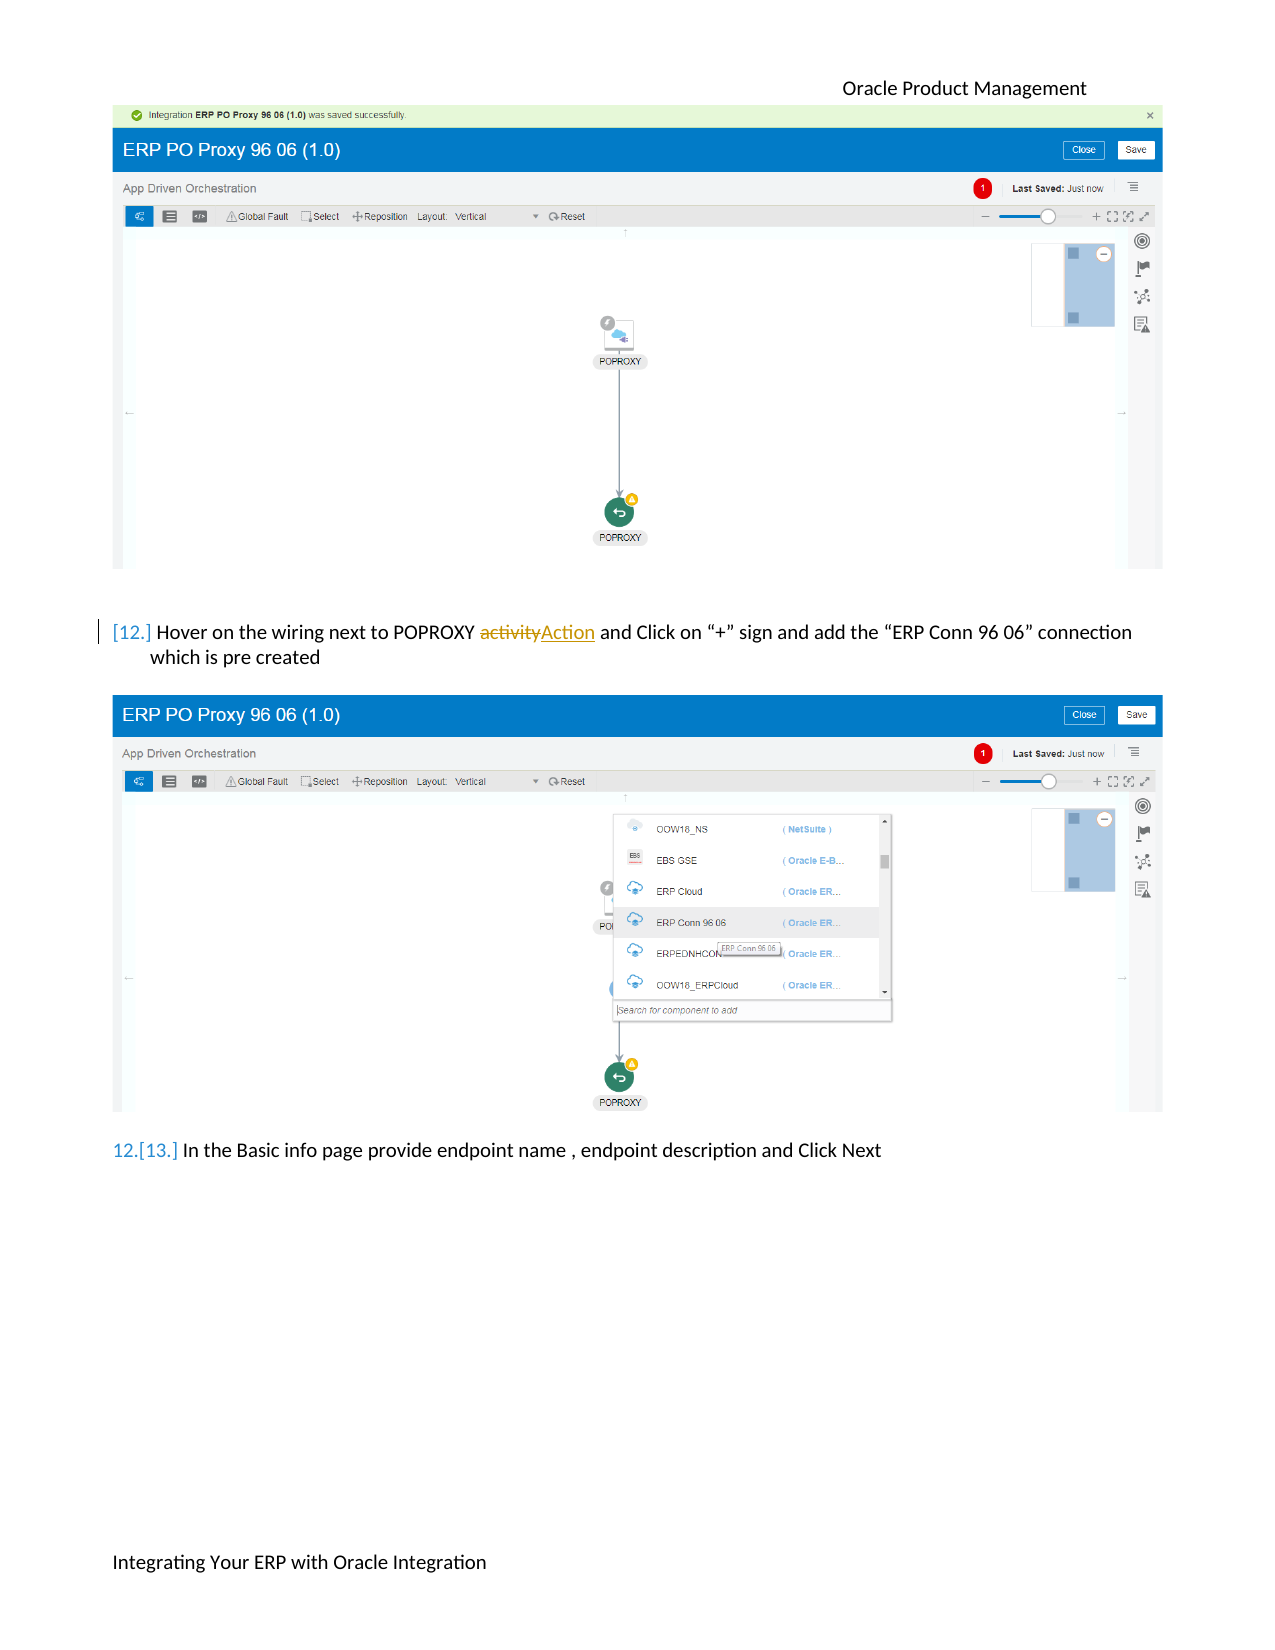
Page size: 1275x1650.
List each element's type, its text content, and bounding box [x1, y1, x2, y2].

picture [112, 105, 1163, 569]
list Hover on the wiring next to POPROXY and Click on “+” sign and add the “ERP Conn 96 06” connection which is pre created [112, 619, 1162, 670]
list In the Basic info page provide endpoint name , endpoint description and Click Next [112, 1137, 1162, 1162]
picture [112, 695, 1163, 1112]
